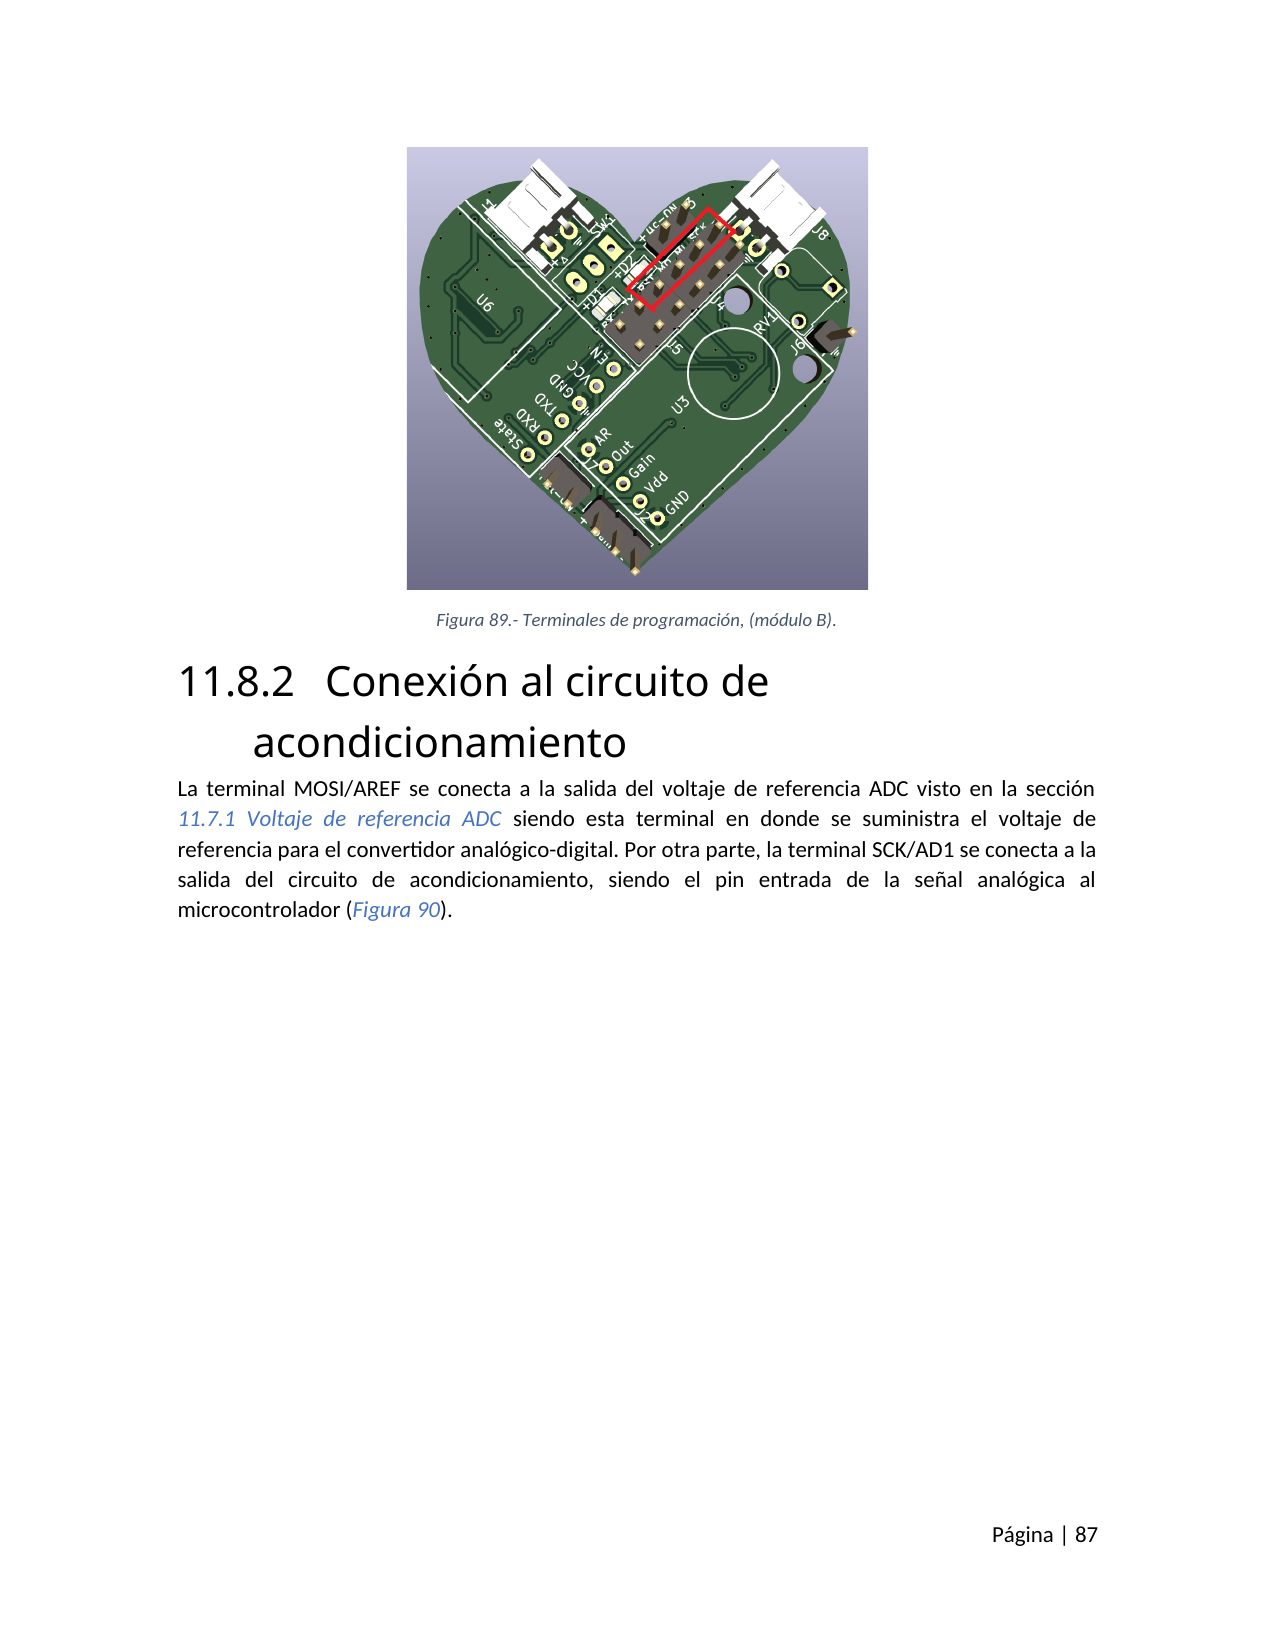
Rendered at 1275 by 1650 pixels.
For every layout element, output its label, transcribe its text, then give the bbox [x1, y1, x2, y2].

picture [406, 147, 869, 590]
text La terminal MOSI/AREF se conecta a la salida del voltaje de referencia ADC visto en la sección 11.7.1 Voltaje de referencia ADC siendo esta terminal en donde se suministra el voltaje de referencia para el convertidor analógico-digital. Por otra parte, la terminal SCK/AD1 se conecta a la salida del circuito de acondicionamiento, siendo el pin entrada de la señal analógica al microcontrolador (Figura 90). [177, 774, 1098, 923]
subtitle Conexión al circuito de acondicionamiento [177, 652, 1098, 770]
